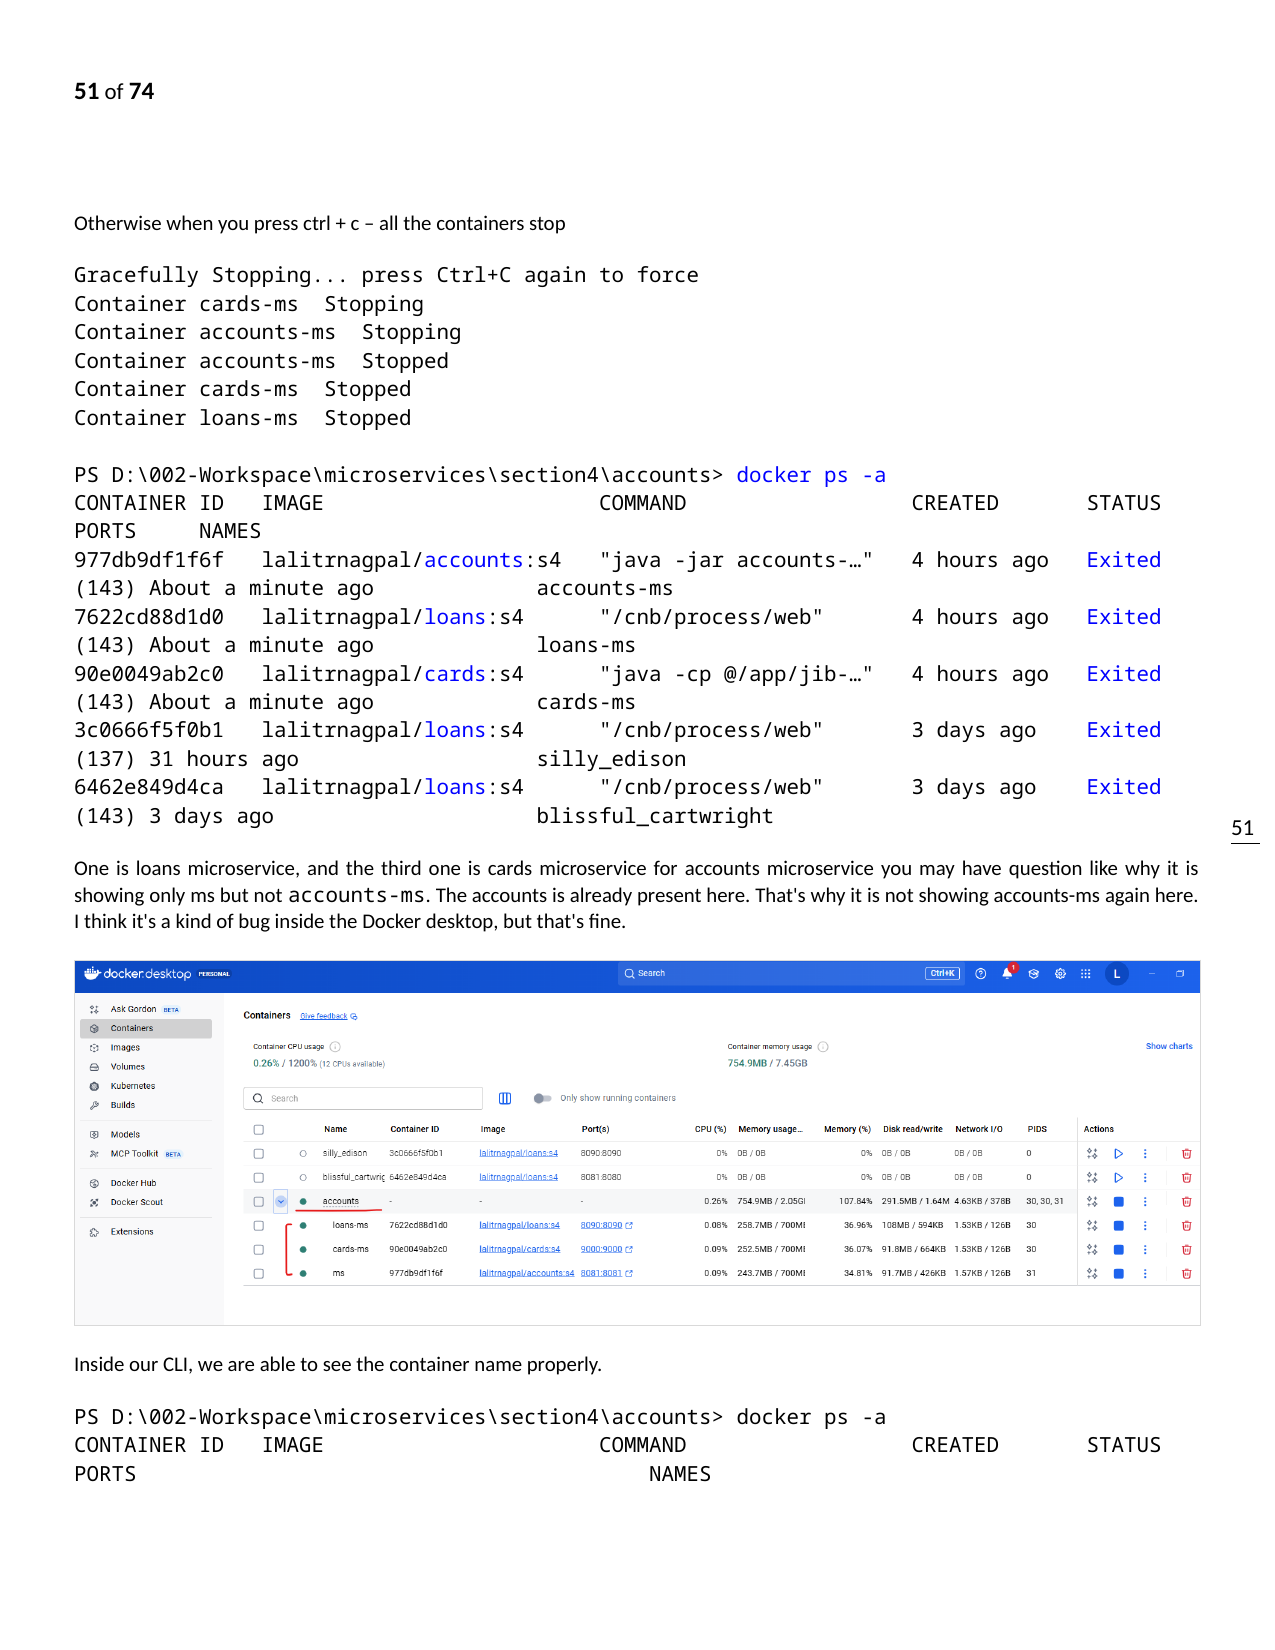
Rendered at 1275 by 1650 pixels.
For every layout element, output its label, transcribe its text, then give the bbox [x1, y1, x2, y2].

text Container cards-ms Stopped [74, 374, 1201, 403]
text PS D:\002-Workspace\microservices\section4\accounts> docker ps -a [74, 460, 1201, 488]
text 7622cd88d1d0 lalitrnagpal/loans:s4 "/cnb/process/web" 4 hours ago Exited (143) About a minute ago loans-ms [74, 602, 1201, 659]
text PS D:\002-Workspace\microservices\section4\accounts> docker ps -a [74, 1402, 1201, 1431]
text Inside our CLI, we are able to see the container name properly. [74, 1351, 1201, 1377]
text Container cards-ms Stopping [74, 289, 1201, 317]
text 6462e849d4ca lalitrnagpal/loans:s4 "/cnb/process/web" 3 days ago Exited (143) 3 days ago blissful_cartwright [74, 772, 1201, 829]
text Container accounts-ms Stopping [74, 317, 1201, 346]
picture [75, 961, 1200, 1325]
text Gracefully Stopping... press Ctrl+C again to force [74, 261, 1201, 289]
text CONTAINER ID IMAGE COMMAND CREATED STATUS PORTS NAMES [74, 488, 1201, 545]
text 977db9df1f6f lalitrnagpal/accounts:s4 "java -jar accounts-…" 4 hours ago Exited (143) About a minute ago accounts-ms [74, 545, 1201, 602]
text 90e0049ab2c0 lalitrnagpal/cards:s4 "java -cp @/app/jib-…" 4 hours ago Exited (143) About a minute ago cards-ms [74, 659, 1201, 716]
text Container loans-ms Stopped [74, 403, 1201, 431]
text Otherwise when you press ctrl + c – all the containers stop [74, 210, 1201, 235]
text 3c0666f5f0b1 lalitrnagpal/loans:s4 "/cnb/process/web" 3 days ago Exited (137) 31 hours ago silly_edison [74, 716, 1201, 772]
text One is loans microservice, and the third one is cards microservice for accounts microservice you may have question like why it is showing only ms but not accounts-ms. The accounts is already present here. That's why it is not showing accounts-ms again here. I think it's a kind of bug inside the Docker desktop, but that's fine. [74, 855, 1201, 934]
text CONTAINER ID IMAGE COMMAND CREATED STATUS PORTS NAMES [74, 1431, 1201, 1487]
text Container accounts-ms Stopped [74, 346, 1201, 374]
